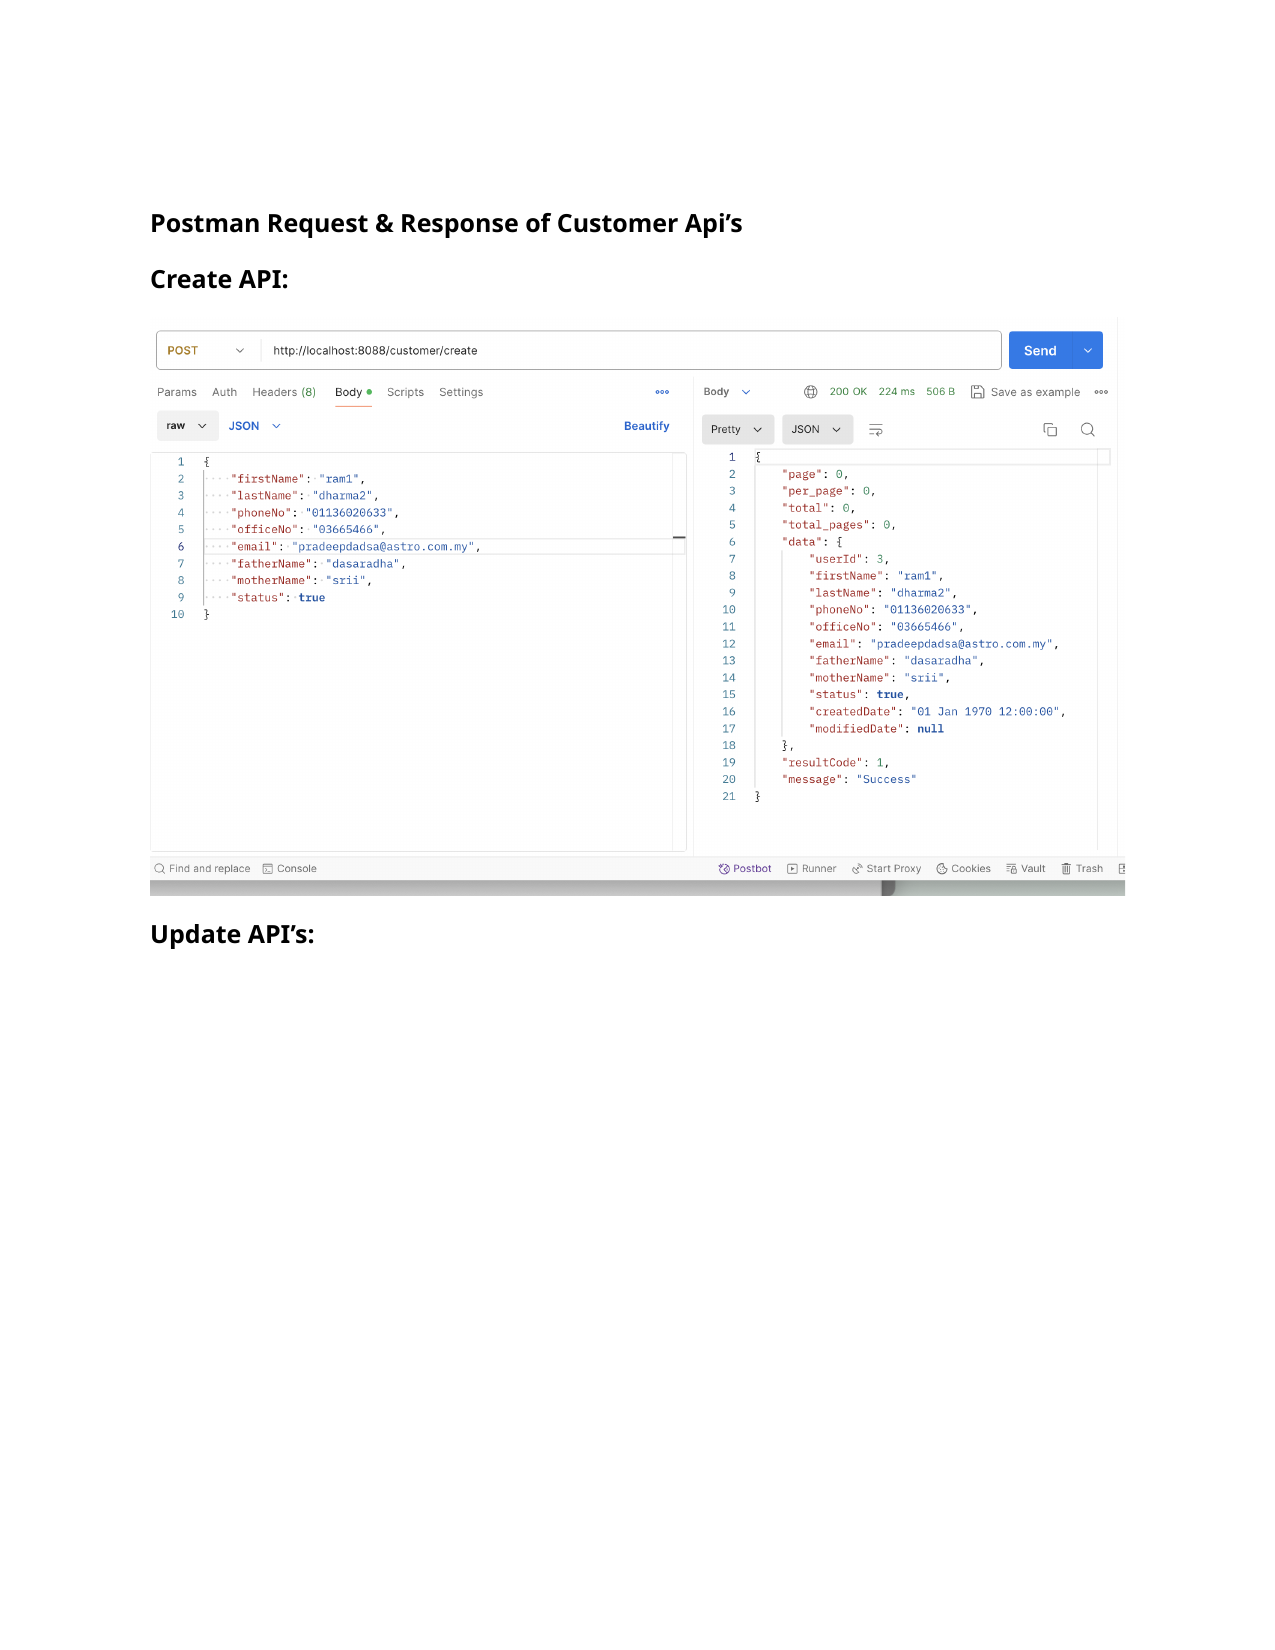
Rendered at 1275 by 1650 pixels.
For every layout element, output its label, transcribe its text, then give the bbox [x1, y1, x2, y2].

text Update API’s: [150, 917, 1125, 951]
text Postman Request & Response of Customer Api’s [150, 206, 1125, 240]
picture [150, 317, 1125, 896]
text Create API: [150, 262, 1125, 296]
